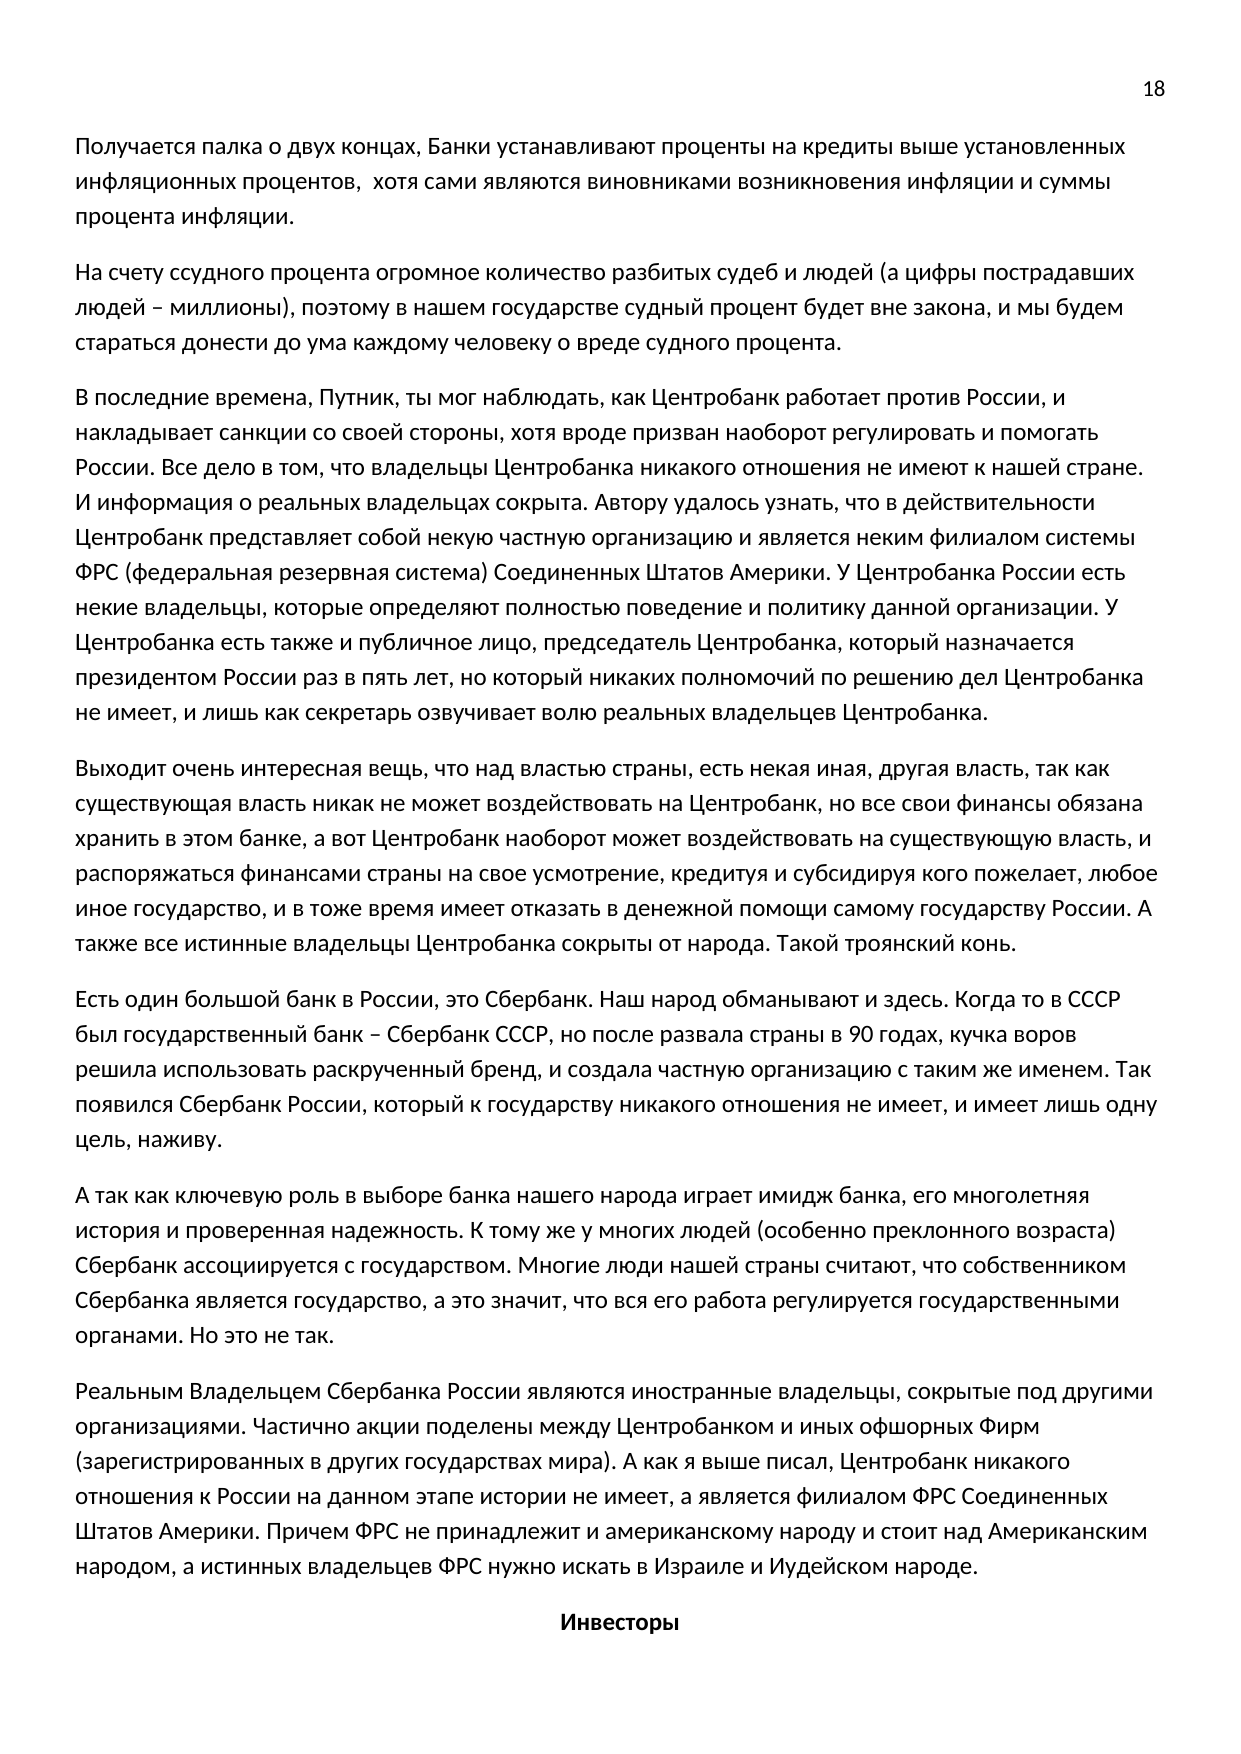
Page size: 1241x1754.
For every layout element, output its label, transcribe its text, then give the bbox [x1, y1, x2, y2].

text На счету ссудного процента огромное количество разбитых судеб и людей (а цифры пострадавших людей – миллионы), поэтому в нашем государстве судный процент будет вне закона, и мы будем стараться донести до ума каждому человеку о вреде судного процента. [75, 256, 1165, 356]
text Выходит очень интересная вещь, что над властью страны, есть некая иная, другая власть, так как существующая власть никак не может воздействовать на Центробанк, но все свои финансы обязана хранить в этом банке, а вот Центробанк наоборот может воздействовать на существующую власть, и распоряжаться финансами страны на свое усмотрение, кредитуя и субсидируя кого пожелает, любое иное государство, и в тоже время имеет отказать в денежной помощи самому государству России. А также все истинные владельцы Центробанка сокрыты от народа. Такой троянский конь. [75, 752, 1165, 958]
text Реальным Владельцем Сбербанка России являются иностранные владельцы, сокрытые под другими организациями. Частично акции поделены между Центробанком и иных офшорных Фирм (зарегистрированных в других государствах мира). А как я выше писал, Центробанк никакого отношения к России на данном этапе истории не имеет, а является филиалом ФРС Соединенных Штатов Америки. Причем ФРС не принадлежит и американскому народу и стоит над Американским народом, а истинных владельцев ФРС нужно искать в Израиле и Иудейском народе. [75, 1375, 1165, 1580]
text А так как ключевую роль в выборе банка нашего народа играет имидж банка, его многолетняя история и проверенная надежность. К тому же у многих людей (особенно преклонного возраста) Сбербанк ассоциируется с государством. Многие люди нашей страны считают, что собственником Сбербанка является государство, а это значит, что вся его работа регулируется государственными органами. Но это не так. [75, 1179, 1165, 1349]
text Получается палка о двух концах, Банки устанавливают проценты на кредиты выше установленных инфляционных процентов, хотя сами являются виновниками возникновения инфляции и суммы процента инфляции. [75, 130, 1165, 230]
text Есть один большой банк в России, это Сбербанк. Наш народ обманывают и здесь. Когда то в СССР был государственный банк – Сбербанк СССР, но после развала страны в 90 годах, кучка воров решила использовать раскрученный бренд, и создала частную организацию с таким же именем. Так появился Сбербанк России, который к государству никакого отношения не имеет, и имеет лишь одну цель, наживу. [75, 983, 1165, 1154]
text В последние времена, Путник, ты мог наблюдать, как Центробанк работает против России, и накладывает санкции со своей стороны, хотя вроде призван наоборот регулировать и помогать России. Все дело в том, что владельцы Центробанка никакого отношения не имеют к нашей стране. И информация о реальных владельцах сокрыта. Автору удалось узнать, что в действительности Центробанк представляет собой некую частную организацию и является неким филиалом системы ФРС (федеральная резервная система) Соединенных Штатов Америки. У Центробанка России есть некие владельцы, которые определяют полностью поведение и политику данной организации. У Центробанка есть также и публичное лицо, председатель Центробанка, который назначается президентом России раз в пять лет, но который никаких полномочий по решению дел Центробанка не имеет, и лишь как секретарь озвучивает волю реальных владельцев Центробанка. [75, 381, 1165, 727]
text Инвесторы [75, 1606, 1165, 1636]
